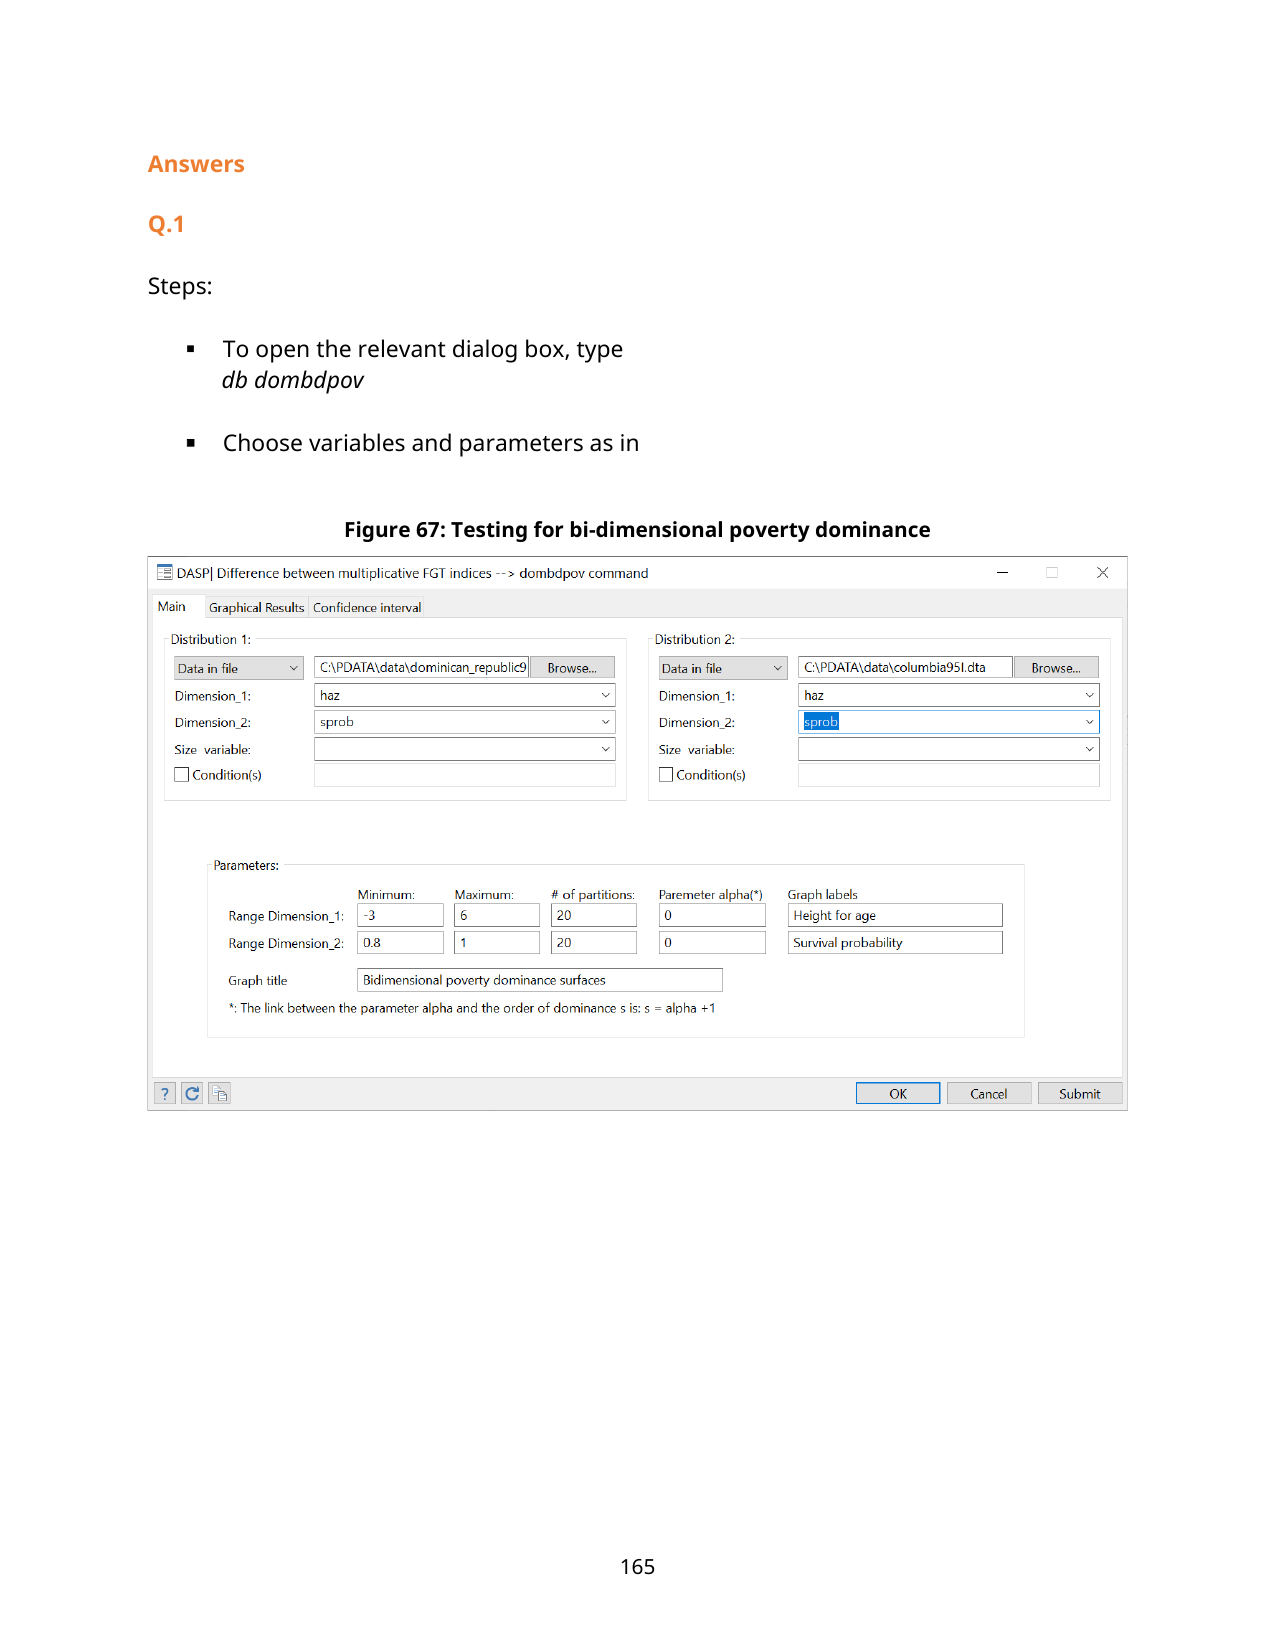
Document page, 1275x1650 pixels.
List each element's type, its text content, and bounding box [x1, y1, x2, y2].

text Answers [148, 148, 1127, 179]
text db dombdpov [148, 364, 1127, 395]
picture [147, 556, 1128, 1111]
text Q.1 [148, 208, 1127, 239]
text Steps: [148, 270, 1127, 301]
list To open the relevant dialog box, type [185, 333, 1127, 364]
list Choose variables and parameters as in [185, 426, 1127, 458]
